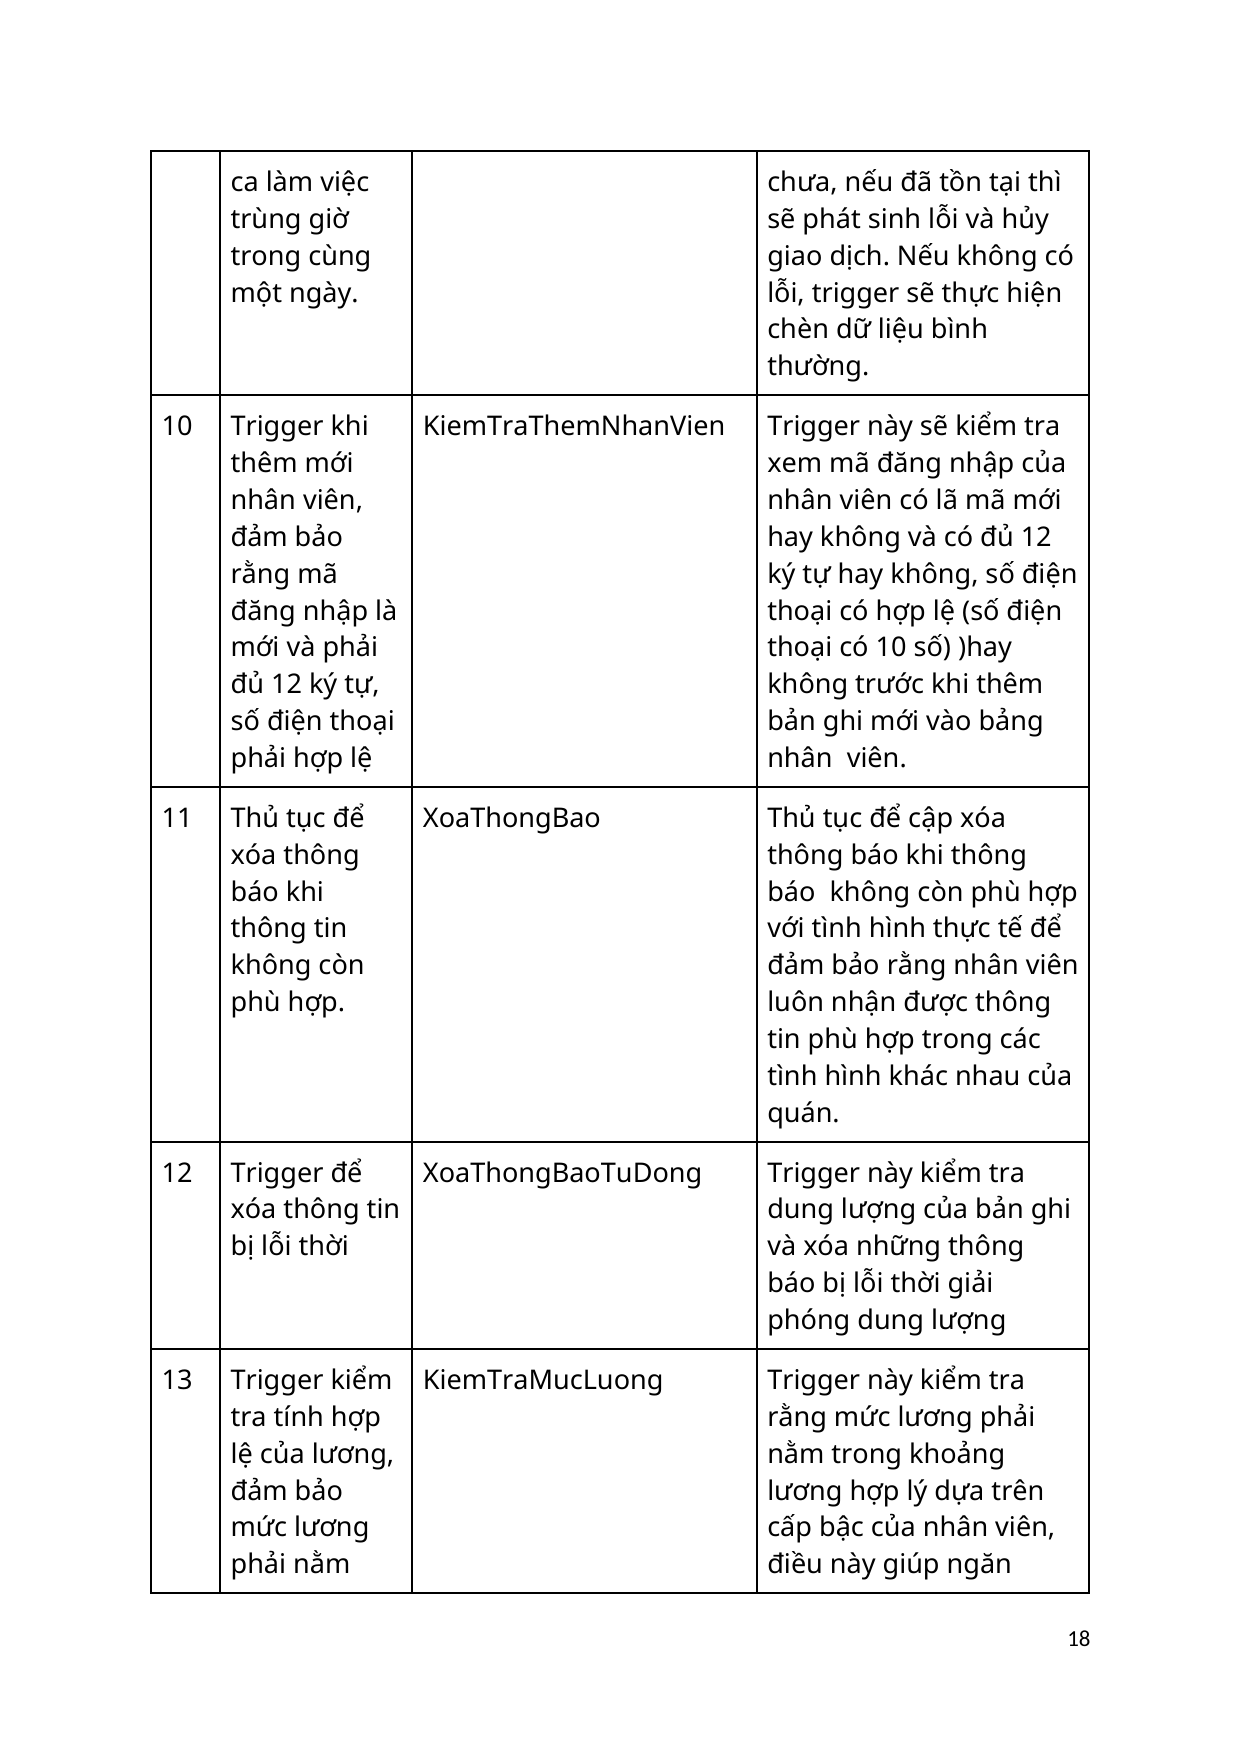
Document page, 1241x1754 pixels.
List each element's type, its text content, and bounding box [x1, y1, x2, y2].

table_cell 10 [152, 396, 219, 786]
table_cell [413, 152, 756, 394]
table_cell 9 [152, 152, 219, 394]
table_cell Trigger khi thêm mới nhân viên, đảm bảo rằng mã đăng nhập là mới và phải đủ 12 ký tự, số điện thoại phải hợp lệ [221, 396, 411, 786]
table_cell XoaThongBao [413, 788, 756, 1141]
table_cell Trigger để xóa thông tin bị lỗi thời [221, 1143, 411, 1348]
table_cell XoaThongBaoTuDong [413, 1143, 756, 1348]
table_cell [758, 152, 1088, 394]
table_cell 11 [152, 788, 219, 1141]
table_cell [758, 1350, 1088, 1592]
table_cell Thủ tục để xóa thông báo khi thông tin không còn phù hợp. [221, 788, 411, 1141]
table_cell KiemTraThemNhanVien [413, 396, 756, 786]
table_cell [221, 152, 411, 394]
table_cell 12 [152, 1143, 219, 1348]
table_cell Trigger này kiểm tra dung lượng của bản ghi và xóa những thông báo bị lỗi thời giải phóng dung lượng [758, 1143, 1088, 1348]
table_cell Thủ tục để cập xóa thông báo khi thông báo không còn phù hợp với tình hình thực tế để đảm bảo rằng nhân viên luôn nhận được thông tin phù hợp trong các tình hình khác nhau của quán. [758, 788, 1088, 1141]
table_cell KiemTraMucLuong [413, 1350, 756, 1592]
table_cell 13 [152, 1350, 219, 1592]
table_cell Trigger này sẽ kiểm tra xem mã đăng nhập của nhân viên có lã mã mới hay không và có đủ 12 ký tự hay không, số điện thoại có hợp lệ (số điện thoại có 10 số) )hay không trước khi thêm bản ghi mới vào bảng nhân viên. [758, 396, 1088, 786]
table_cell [221, 1350, 411, 1592]
